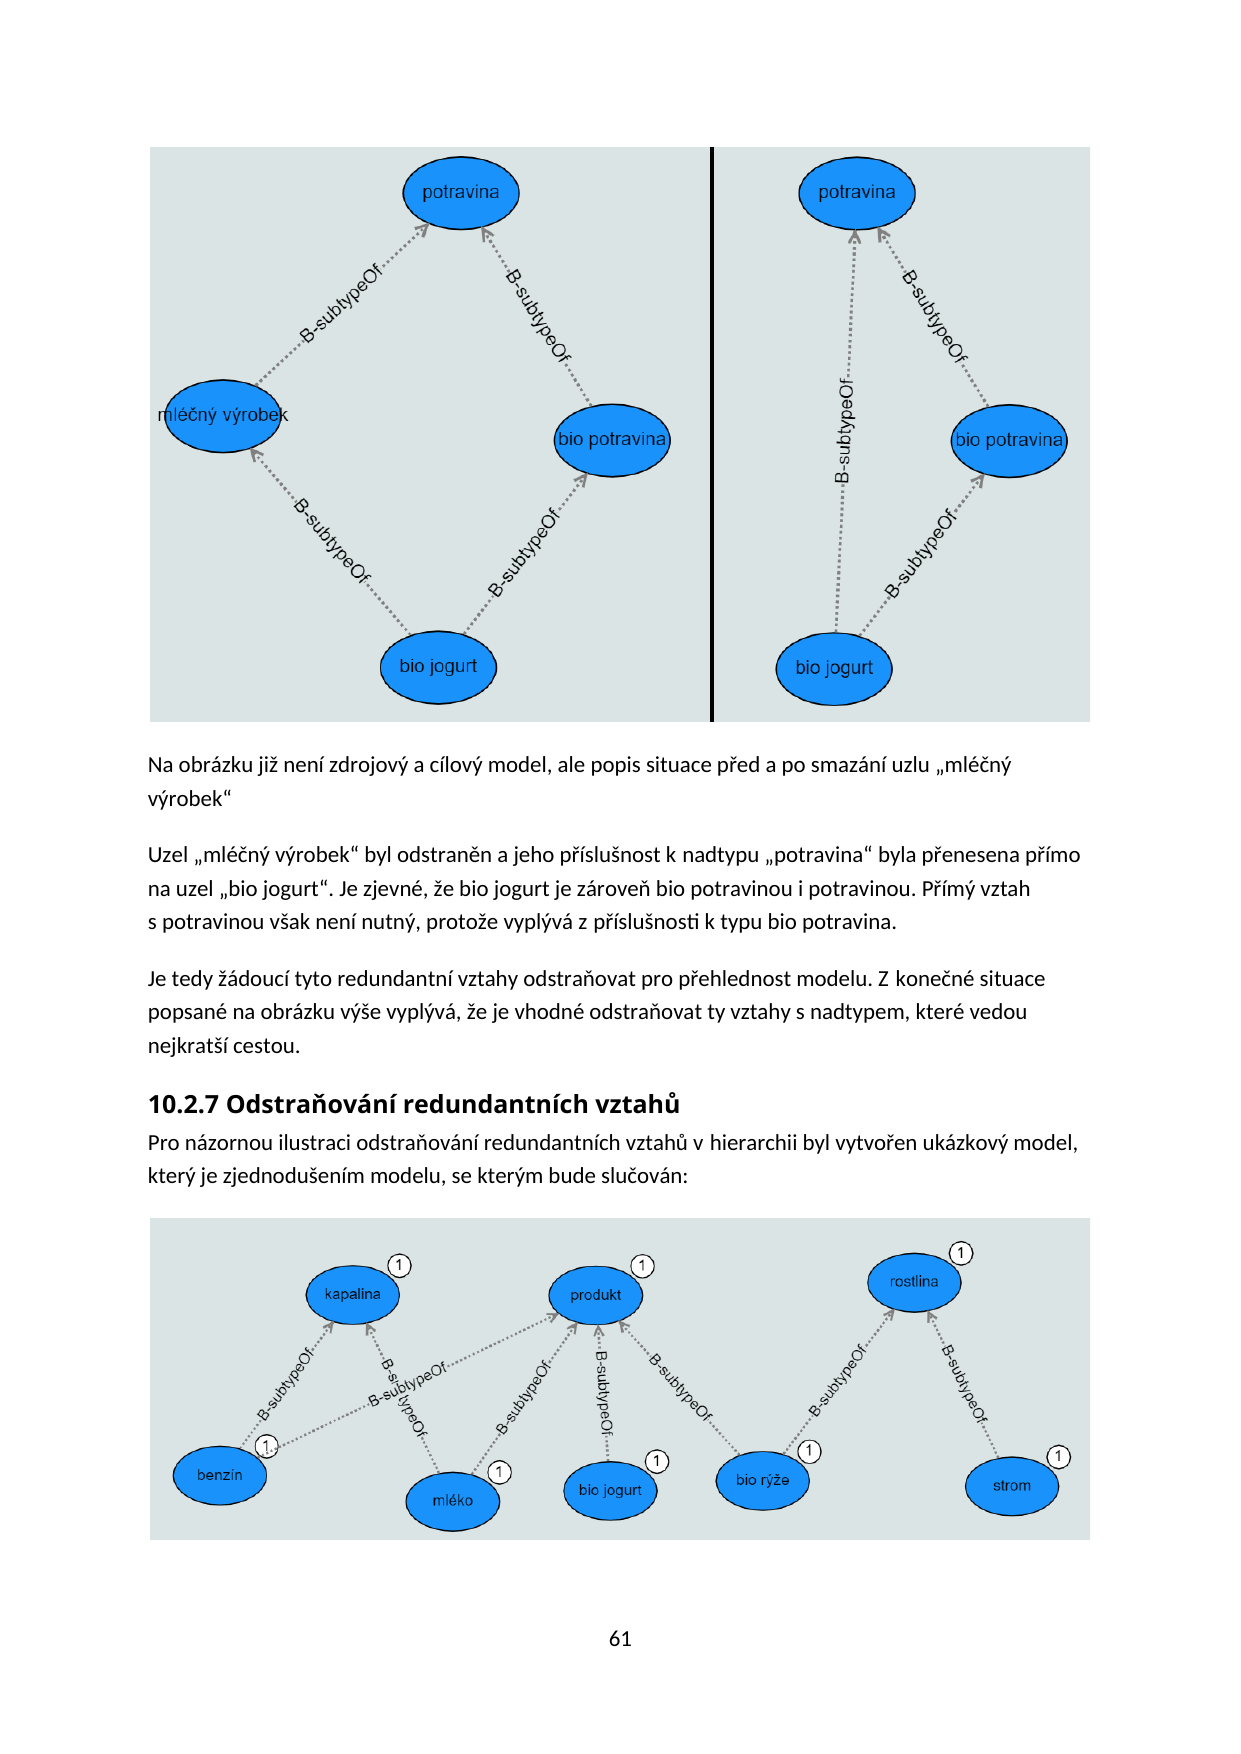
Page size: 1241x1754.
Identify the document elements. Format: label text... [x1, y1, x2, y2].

subtitle Odstraňování redundantních vztahů [148, 1087, 1093, 1121]
text Na obrázku již není zdrojový a cílový model, ale popis situace před a po smazání uzlu „mléčný výrobek“ [148, 750, 1093, 812]
text Je tedy žádoucí tyto redundantní vztahy odstraňovat pro přehlednost modelu. Z konečné situace popsané na obrázku výše vyplývá, že je vhodné odstraňovat ty vztahy s nadtypem, které vedou nejkratší cestou. [148, 964, 1093, 1059]
text Uzel „mléčný výrobek“ byl odstraněn a jeho příslušnost k nadtypu „potravina“ byla přenesena přímo na uzel „bio jogurt“. Je zjevné, že bio jogurt je zároveň bio potravinou i potravinou. Přímý vztah s potravinou však není nutný, protože vyplývá z příslušnosti k typu bio potravina. [148, 840, 1093, 935]
picture [150, 147, 1091, 722]
picture [150, 1218, 1091, 1540]
text Pro názornou ilustraci odstraňování redundantních vztahů v hierarchii byl vytvořen ukázkový model, který je zjednodušením modelu, se kterým bude slučován: [148, 1128, 1093, 1189]
